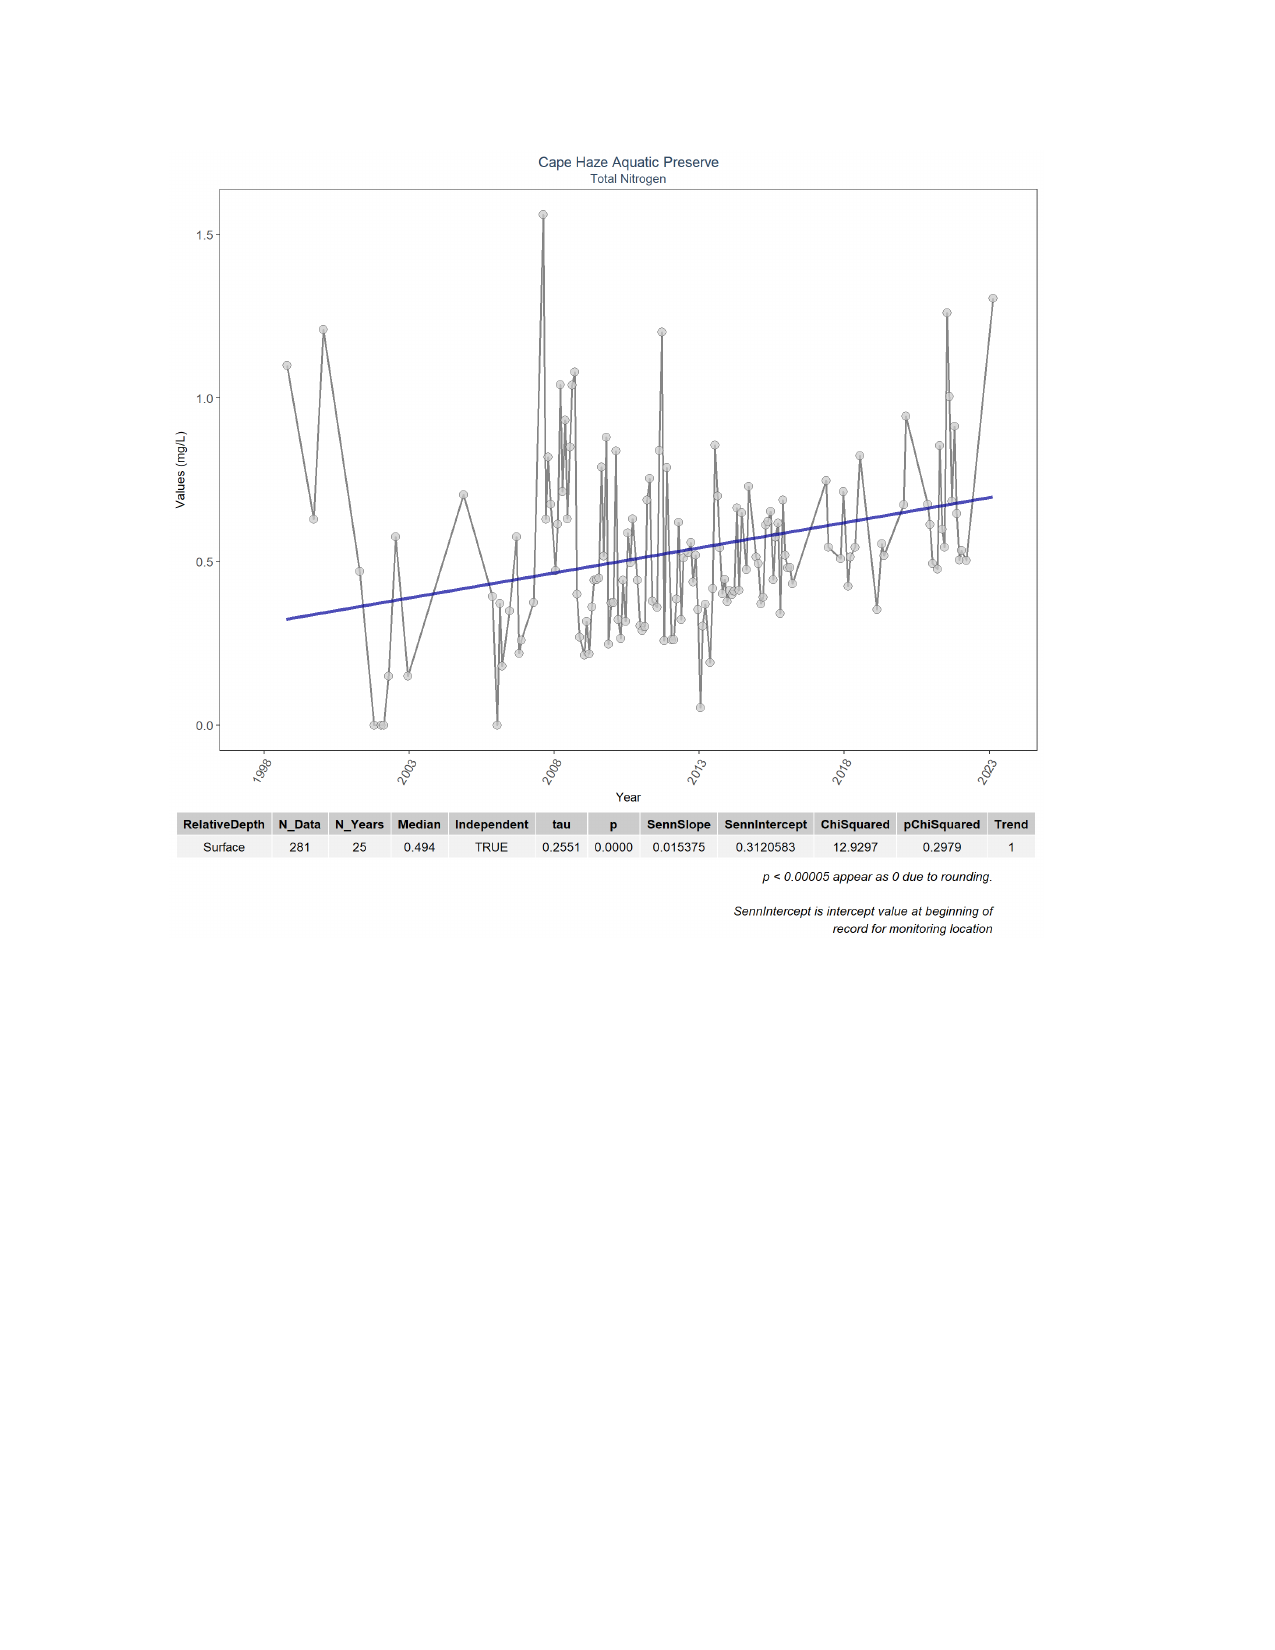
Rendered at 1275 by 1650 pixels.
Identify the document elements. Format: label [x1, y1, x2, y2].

picture [168, 150, 1044, 938]
